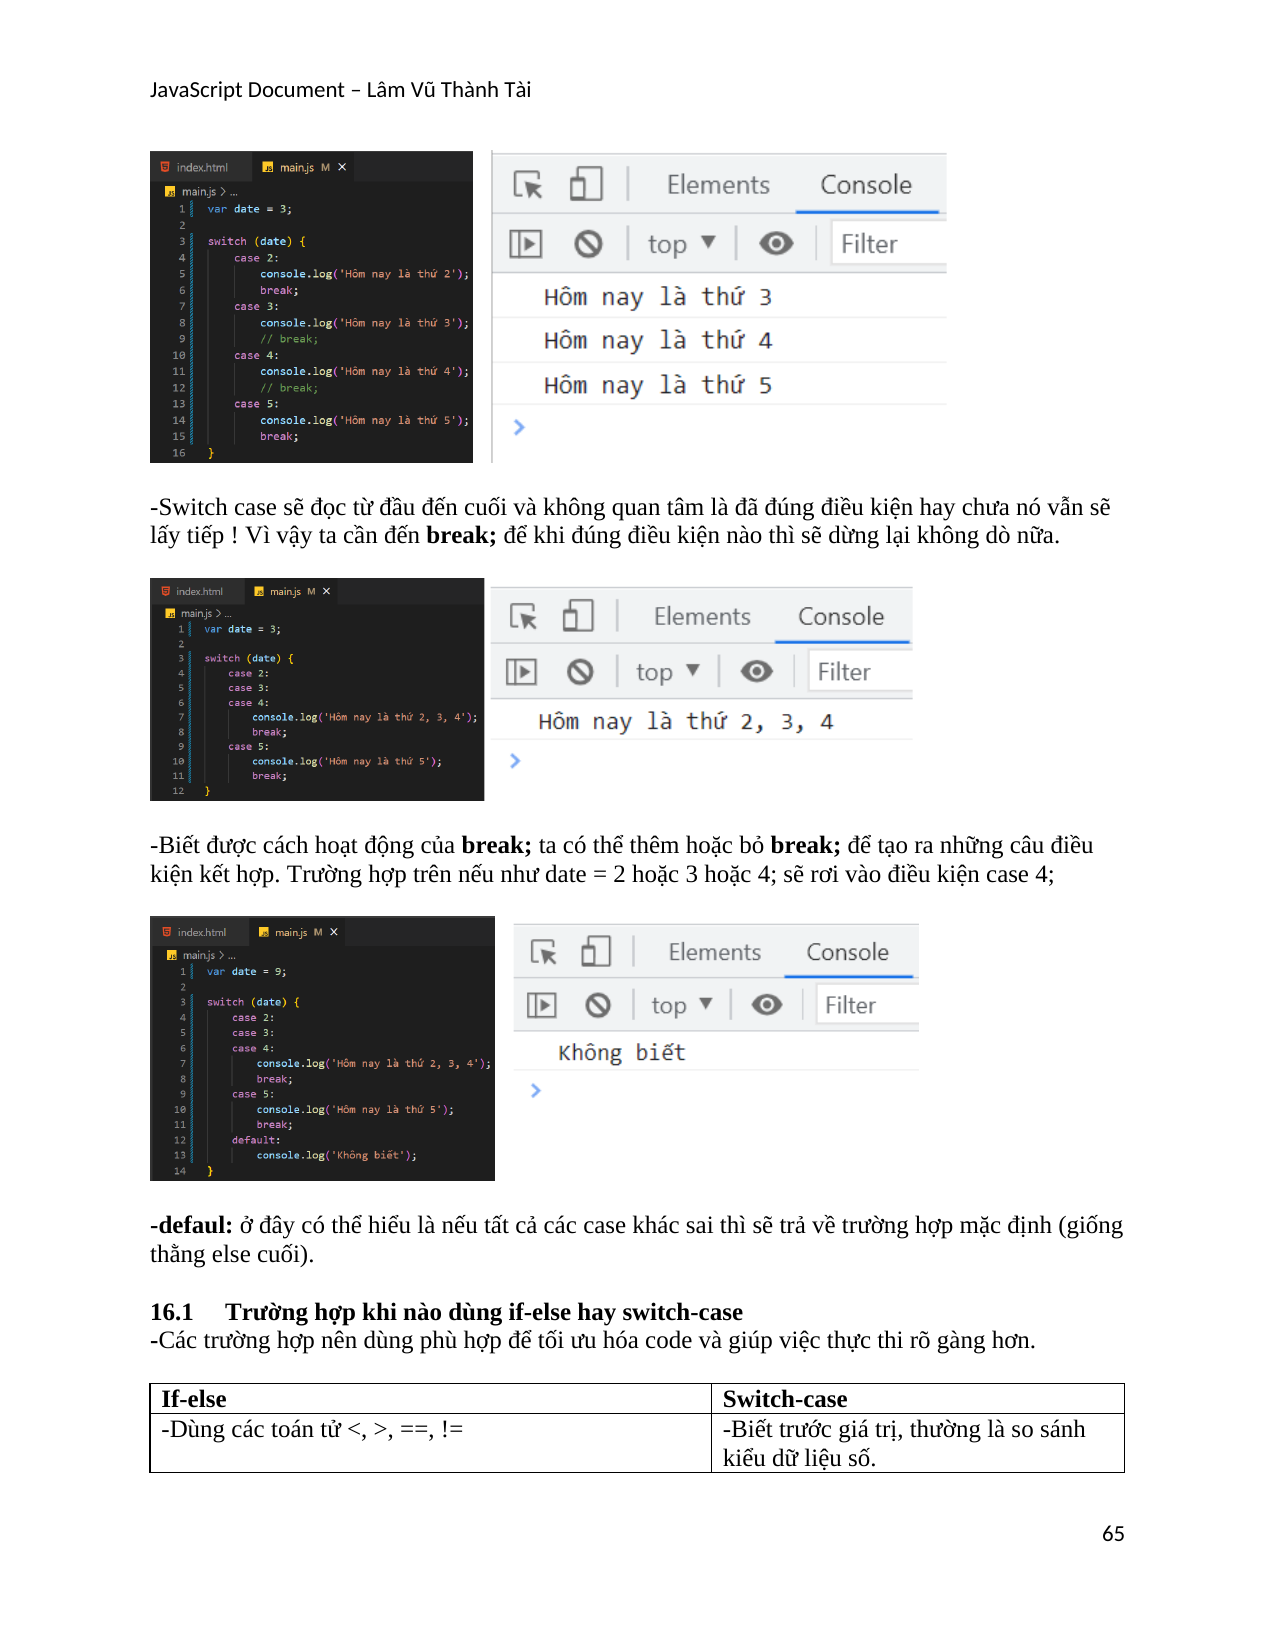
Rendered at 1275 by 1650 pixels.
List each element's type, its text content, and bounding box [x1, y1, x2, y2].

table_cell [712, 1414, 1124, 1472]
picture [490, 583, 913, 801]
text -defaul: ở đây có thể hiểu là nếu tất cả các case khác sai thì sẽ trả về trường hợp mặc định (giống thằng else cuối). [150, 1210, 1125, 1267]
table_header Switch-case [712, 1384, 1124, 1413]
picture [150, 578, 485, 801]
picture [491, 150, 947, 463]
text -Biết được cách hoạt động của break; ta có thể thêm hoặc bỏ break; để tạo ra những câu điều kiện kết hợp. Trường hợp trên nếu như date = 2 hoặc 3 hoặc 4; sẽ rơi vào điều kiện case 4; [150, 830, 1125, 888]
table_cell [151, 1414, 711, 1472]
list -Các trường hợp nên dùng phù hợp để tối ưu hóa code và giúp việc thực thi rõ gàng hơn. [150, 1325, 1125, 1354]
list Trường hợp khi nào dùng if-else hay switch-case [150, 1297, 1125, 1325]
text -Switch case sẽ đọc từ đầu đến cuối và không quan tâm là đã đúng điều kiện hay chưa nó vẫn sẽ lấy tiếp ! Vì vậy ta cần đến break; để khi đúng điều kiện nào thì sẽ dừng lại không dò nữa. [150, 492, 1125, 549]
picture [150, 151, 473, 463]
picture [150, 916, 495, 1181]
picture [513, 920, 919, 1181]
table_header If-else [151, 1384, 711, 1413]
